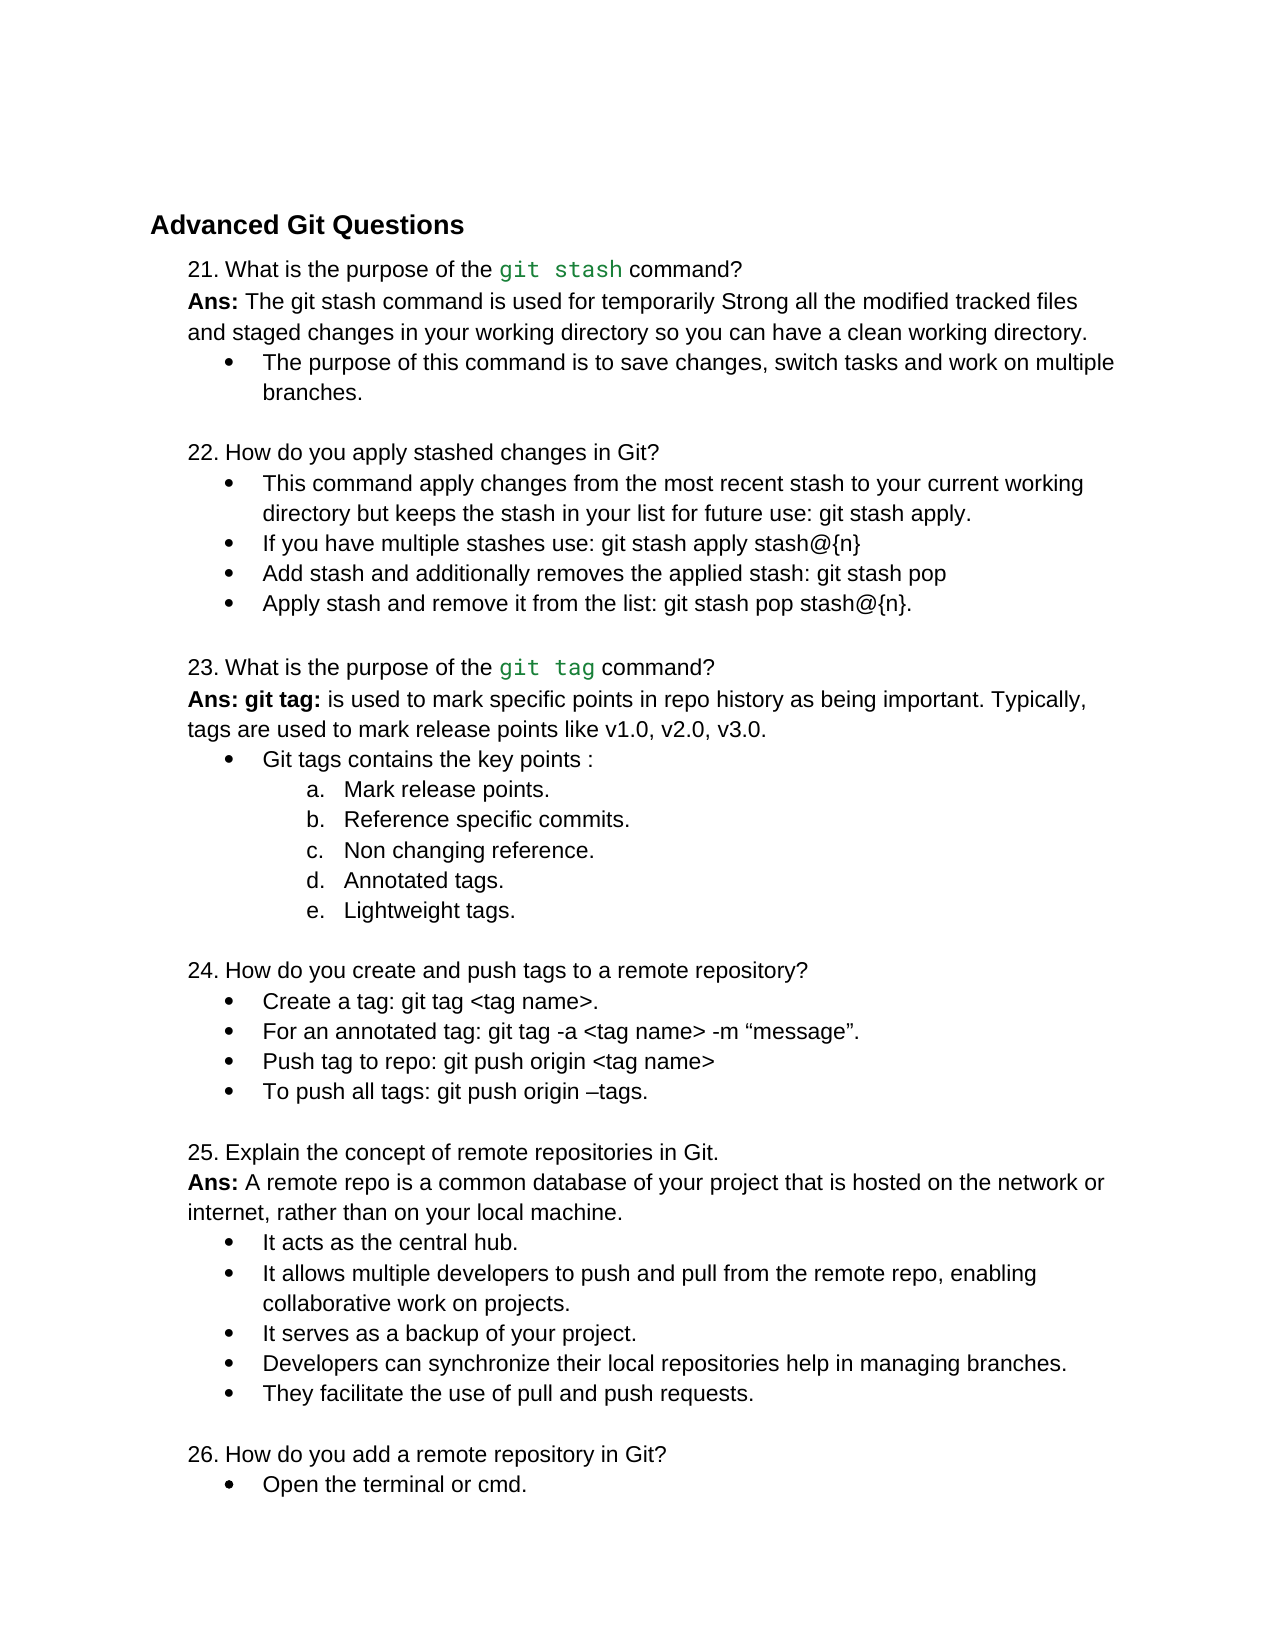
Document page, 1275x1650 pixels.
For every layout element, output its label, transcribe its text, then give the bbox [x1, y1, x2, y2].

list Developers can synchronize their local repositories help in managing branches. [225, 1350, 1125, 1376]
list Lightweight tags. [306, 897, 1125, 923]
list It allows multiple developers to push and pull from the remote repo, enabling collaborative work on projects. [225, 1259, 1125, 1316]
list It acts as the central hub. [225, 1229, 1125, 1256]
list The purpose of this command is to save changes, switch tasks and work on multiple branches. [225, 349, 1125, 405]
list Open the terminal or cmd. [225, 1471, 1125, 1497]
list Annotated tags. [306, 867, 1125, 893]
list If you have multiple stashes use: git stash apply stash@{n} [225, 530, 1125, 556]
list How do you add a remote repository in Git? [187, 1441, 1125, 1467]
text Ans: git tag: is used to mark specific points in repo history as being important. Typically, tags are used to mark release points like v1.0, v2.0, v3.0. [187, 686, 1125, 742]
list Create a tag: git tag <tag name>. [225, 988, 1125, 1014]
list Apply stash and remove it from the list: git stash pop stash@{n}. [225, 590, 1125, 617]
list To push all tags: git push origin –tags. [225, 1078, 1125, 1104]
list Reference specific commits. [306, 806, 1125, 833]
text Ans: A remote repo is a common database of your project that is hosted on the network or internet, rather than on your local machine. [187, 1169, 1125, 1225]
list Git tags contains the key points : [225, 746, 1125, 772]
list What is the purpose of the git tag command? [187, 651, 1125, 681]
list Non changing reference. [306, 837, 1125, 863]
list They facilitate the use of pull and push requests. [225, 1380, 1125, 1407]
list How do you apply stashed changes in Git? [187, 439, 1125, 466]
list This command apply changes from the most recent stash to your current working directory but keeps the stash in your list for future use: git stash apply. [225, 469, 1125, 526]
list Add stash and additionally removes the applied stash: git stash pop [225, 560, 1125, 587]
list It serves as a backup of your project. [225, 1320, 1125, 1346]
list What is the purpose of the git stash command? [187, 254, 1125, 284]
list How do you create and push tags to a remote repository? [187, 957, 1125, 984]
list Push tag to repo: git push origin <tag name> [225, 1048, 1125, 1074]
list Explain the concept of remote repositories in Git. [187, 1139, 1125, 1165]
text Ans: The git stash command is used for temporarily Strong all the modified tracked files and staged changes in your working directory so you can have a clean working directory. [187, 288, 1125, 345]
subtitle Advanced Git Questions [150, 209, 1125, 241]
list Mark release points. [306, 776, 1125, 802]
list For an annotated tag: git tag -a <tag name> -m “message”. [225, 1018, 1125, 1044]
